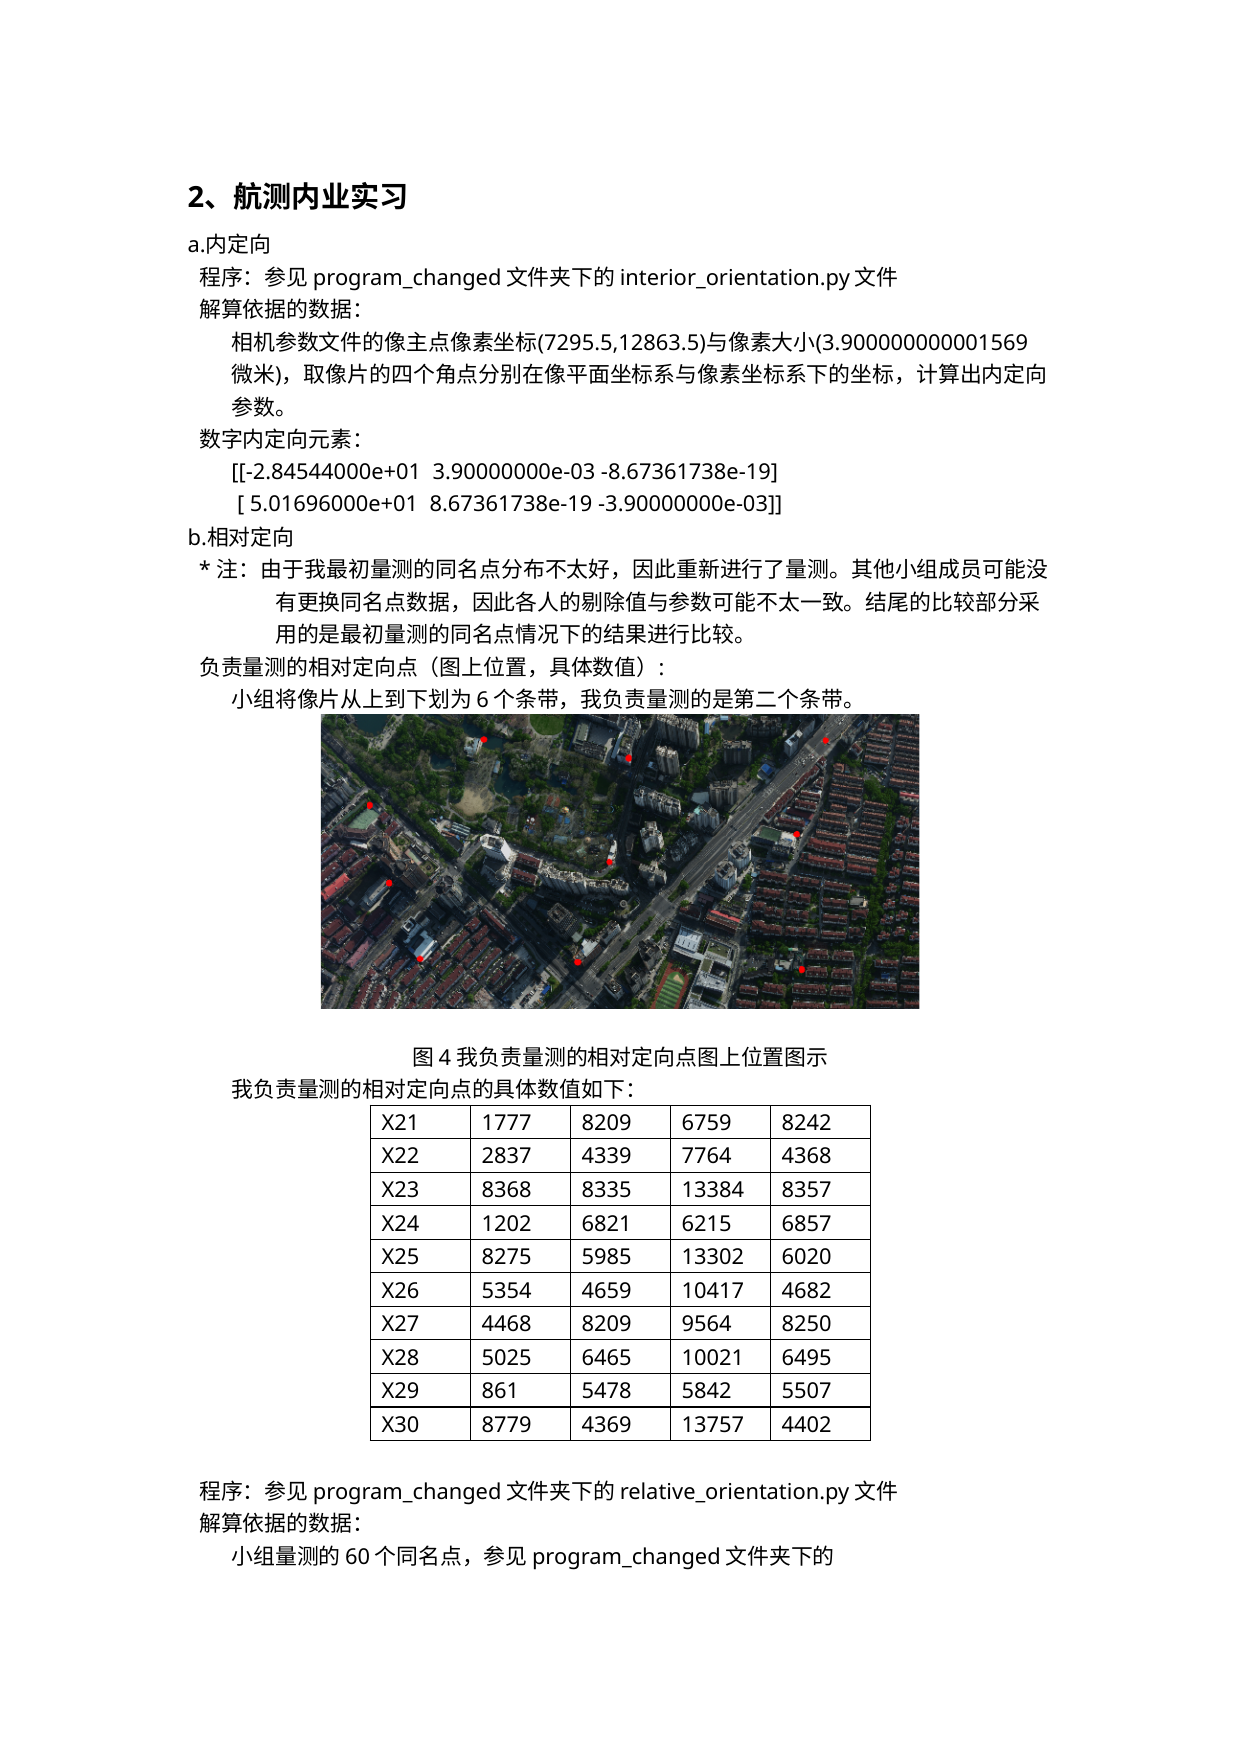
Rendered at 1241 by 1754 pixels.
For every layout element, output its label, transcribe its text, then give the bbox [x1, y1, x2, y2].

table_cell 5025 [471, 1340, 570, 1373]
table_cell 4369 [571, 1408, 670, 1440]
table_cell 1202 [471, 1206, 570, 1239]
table_cell X23 [371, 1173, 470, 1205]
text 小组将像片从上到下划为6个条带，我负责量测的是第二个条带。 [187, 682, 1053, 714]
table_cell 9564 [671, 1307, 770, 1339]
table_cell 4339 [571, 1139, 670, 1172]
text 解算依据的数据： [187, 292, 1053, 324]
table_cell 13384 [671, 1173, 770, 1205]
text a.内定向 [187, 227, 1053, 259]
table_cell 8250 [771, 1307, 870, 1339]
table_cell 4368 [771, 1139, 870, 1172]
text 负责量测的相对定向点（图上位置，具体数值）: [187, 649, 1053, 682]
table_cell 10021 [671, 1340, 770, 1373]
table_cell 2837 [471, 1139, 570, 1172]
table_cell 8335 [571, 1173, 670, 1205]
table_header 1777 [471, 1106, 570, 1138]
table_cell 8368 [471, 1173, 570, 1205]
table_cell 13757 [671, 1408, 770, 1440]
table_cell 8275 [471, 1240, 570, 1272]
text 解算依据的数据： [187, 1506, 1053, 1538]
table_cell 8357 [771, 1173, 870, 1205]
table_cell 8779 [471, 1408, 570, 1440]
table_cell 6857 [771, 1206, 870, 1239]
table_header 8209 [571, 1106, 670, 1138]
text 程序：参见program_changed文件夹下的interior_orientation.py文件 [187, 259, 1053, 292]
table_cell X28 [371, 1340, 470, 1373]
picture [320, 714, 920, 1009]
table_cell 6495 [771, 1340, 870, 1373]
table_header X21 [371, 1106, 470, 1138]
table_cell 7764 [671, 1139, 770, 1172]
table_cell 6465 [571, 1340, 670, 1373]
table_cell X22 [371, 1139, 470, 1172]
table_cell 6020 [771, 1240, 870, 1272]
text [ 5.01696000e+01 8.67361738e-19 -3.90000000e-03]] [187, 487, 1053, 519]
table_cell 5985 [571, 1240, 670, 1272]
table_cell X30 [371, 1408, 470, 1440]
text * 注：由于我最初量测的同名点分布不太好，因此重新进行了量测。其他小组成员可能没有更换同名点数据，因此各人的剔除值与参数可能不太一致。结尾的比较部分采用的是最初量测的同名点情况下的结果进行比较。 [187, 552, 1053, 649]
table_cell 4468 [471, 1307, 570, 1339]
table_cell 13302 [671, 1240, 770, 1272]
table_header 6759 [671, 1106, 770, 1138]
text 数字内定向元素： [187, 422, 1053, 454]
table_cell 4402 [771, 1408, 870, 1440]
text 程序：参见program_changed文件夹下的relative_orientation.py文件 [187, 1473, 1053, 1506]
table_cell 4682 [771, 1273, 870, 1306]
table_cell 6215 [671, 1206, 770, 1239]
table_cell X26 [371, 1273, 470, 1306]
table_cell 5507 [771, 1374, 870, 1406]
text 相机参数文件的像主点像素坐标(7295.5,12863.5)与像素大小(3.900000000001569微米)，取像片的四个角点分别在像平面坐标系与像素坐标系下的坐标，计算出内定向参数。 [231, 324, 1053, 422]
table_cell 4659 [571, 1273, 670, 1306]
table_cell 10417 [671, 1273, 770, 1306]
text [[-2.84544000e+01 3.90000000e-03 -8.67361738e-19] [187, 454, 1053, 487]
text 我负责量测的相对定向点的具体数值如下： [187, 1072, 1053, 1104]
table_cell 5478 [571, 1374, 670, 1406]
text 图4 我负责量测的相对定向点图上位置图示 [187, 1039, 1053, 1072]
table_cell 5842 [671, 1374, 770, 1406]
table_cell 6821 [571, 1206, 670, 1239]
table_cell 861 [471, 1374, 570, 1406]
table_cell X27 [371, 1307, 470, 1339]
table_cell 5354 [471, 1273, 570, 1306]
table_cell X25 [371, 1240, 470, 1272]
text b.相对定向 [187, 519, 1053, 552]
table_cell X24 [371, 1206, 470, 1239]
text 2、航测内业实习 [187, 162, 1053, 227]
table_cell X29 [371, 1374, 470, 1406]
table_cell 8209 [571, 1307, 670, 1339]
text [231, 1538, 1053, 1571]
table_header 8242 [771, 1106, 870, 1138]
